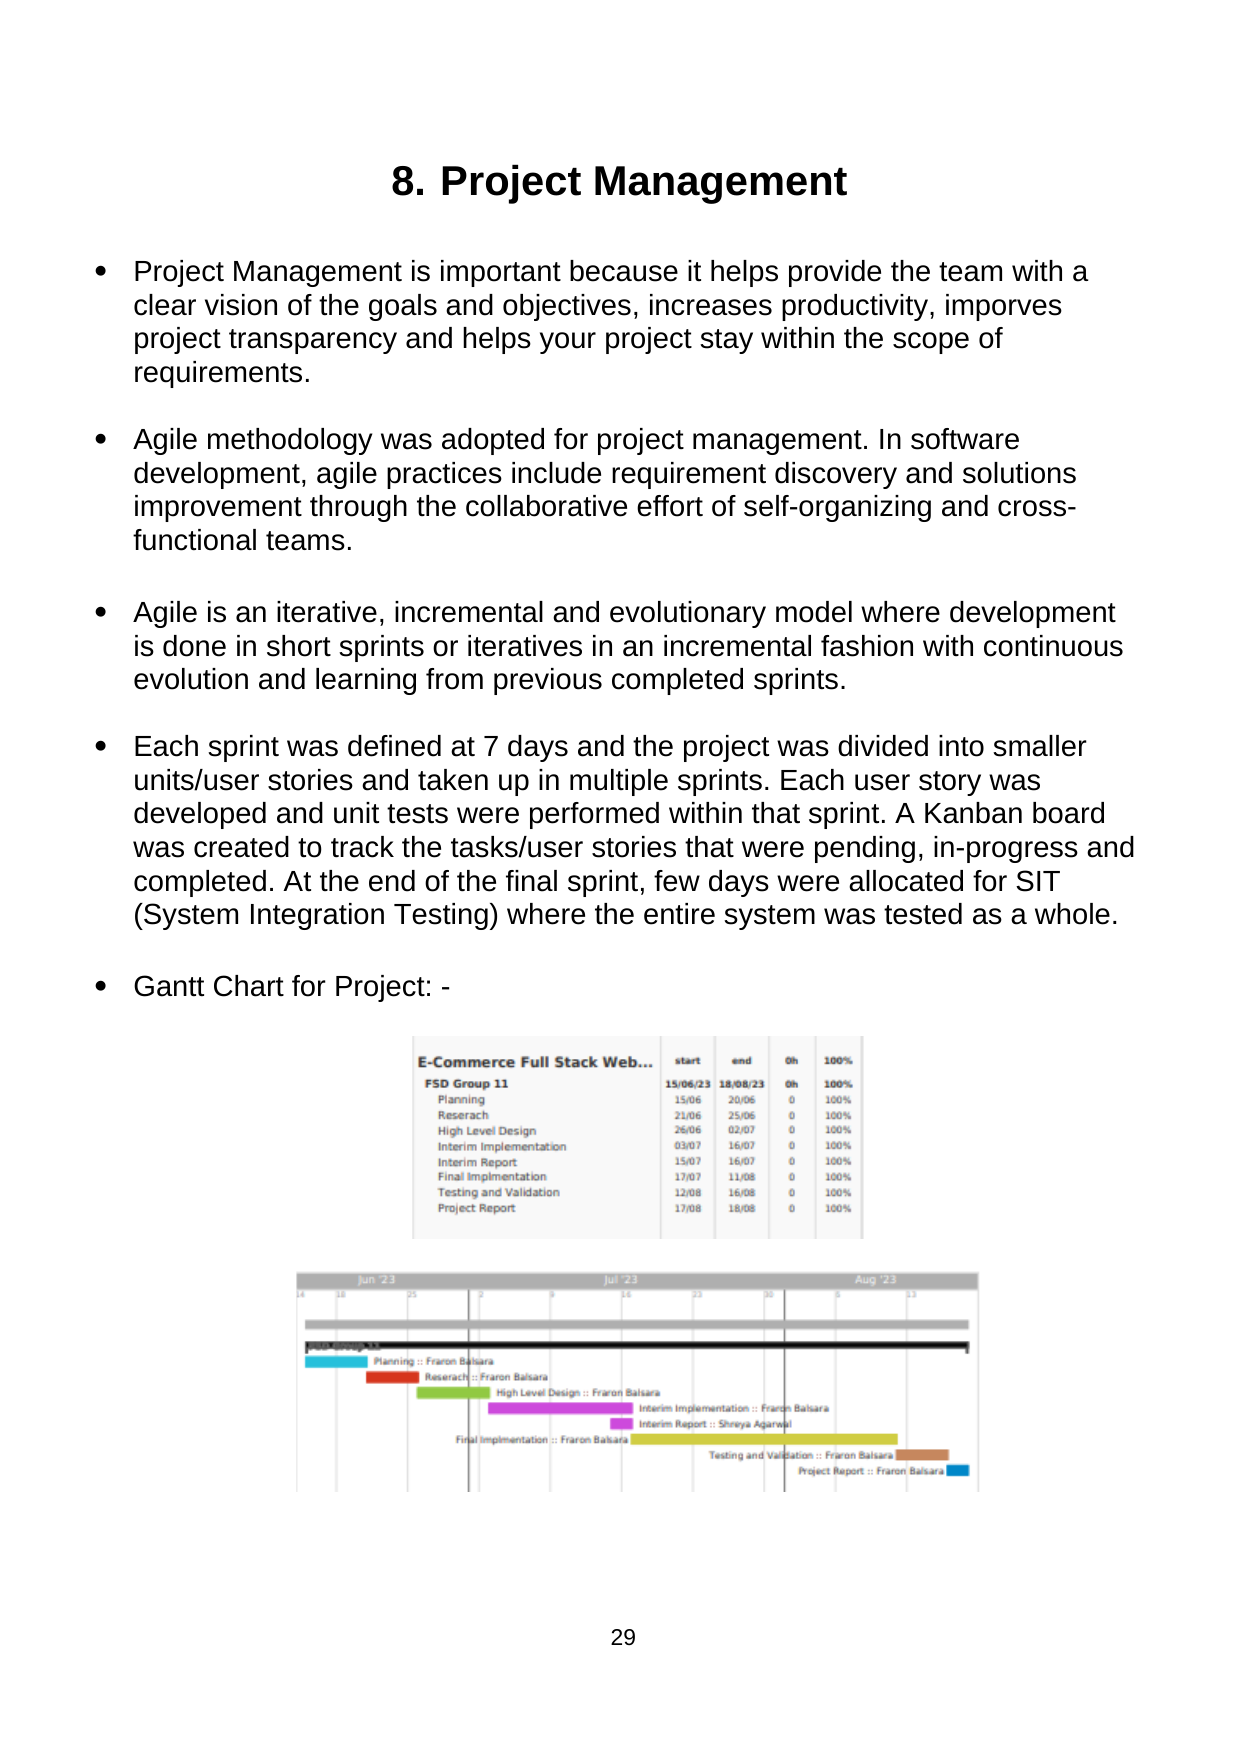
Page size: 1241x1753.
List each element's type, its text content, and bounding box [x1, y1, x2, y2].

picture [296, 1271, 981, 1492]
list Agile methodology was adopted for project management. In software development, agile practices include requirement discovery and solutions improvement through the collaborative effort of self-organizing and cross-functional teams. [96, 422, 1144, 556]
list Gantt Chart for Project: - [96, 969, 1144, 1003]
subtitle Project Management [96, 156, 1143, 204]
list Agile is an iterative, incremental and evolutionary model where development is done in short sprints or iteratives in an incremental fashion with continuous evolution and learning from previous completed sprints. [96, 595, 1144, 696]
list Project Management is important because it helps provide the team with a clear vision of the goals and objectives, increases productivity, imporves project transparency and helps your project stay within the scope of requirements. [96, 254, 1144, 388]
picture [411, 1036, 867, 1239]
list Each sprint was defined at 7 days and the project was divided into smaller units/user stories and taken up in multiple sprints. Each user story was developed and unit tests were performed within that sprint. A Kanban board was created to track the tasks/user stories that were pending, in-progress and completed. At the end of the final sprint, few days were allocated for SIT (System Integration Testing) where the entire system was tested as a whole. [96, 729, 1144, 931]
